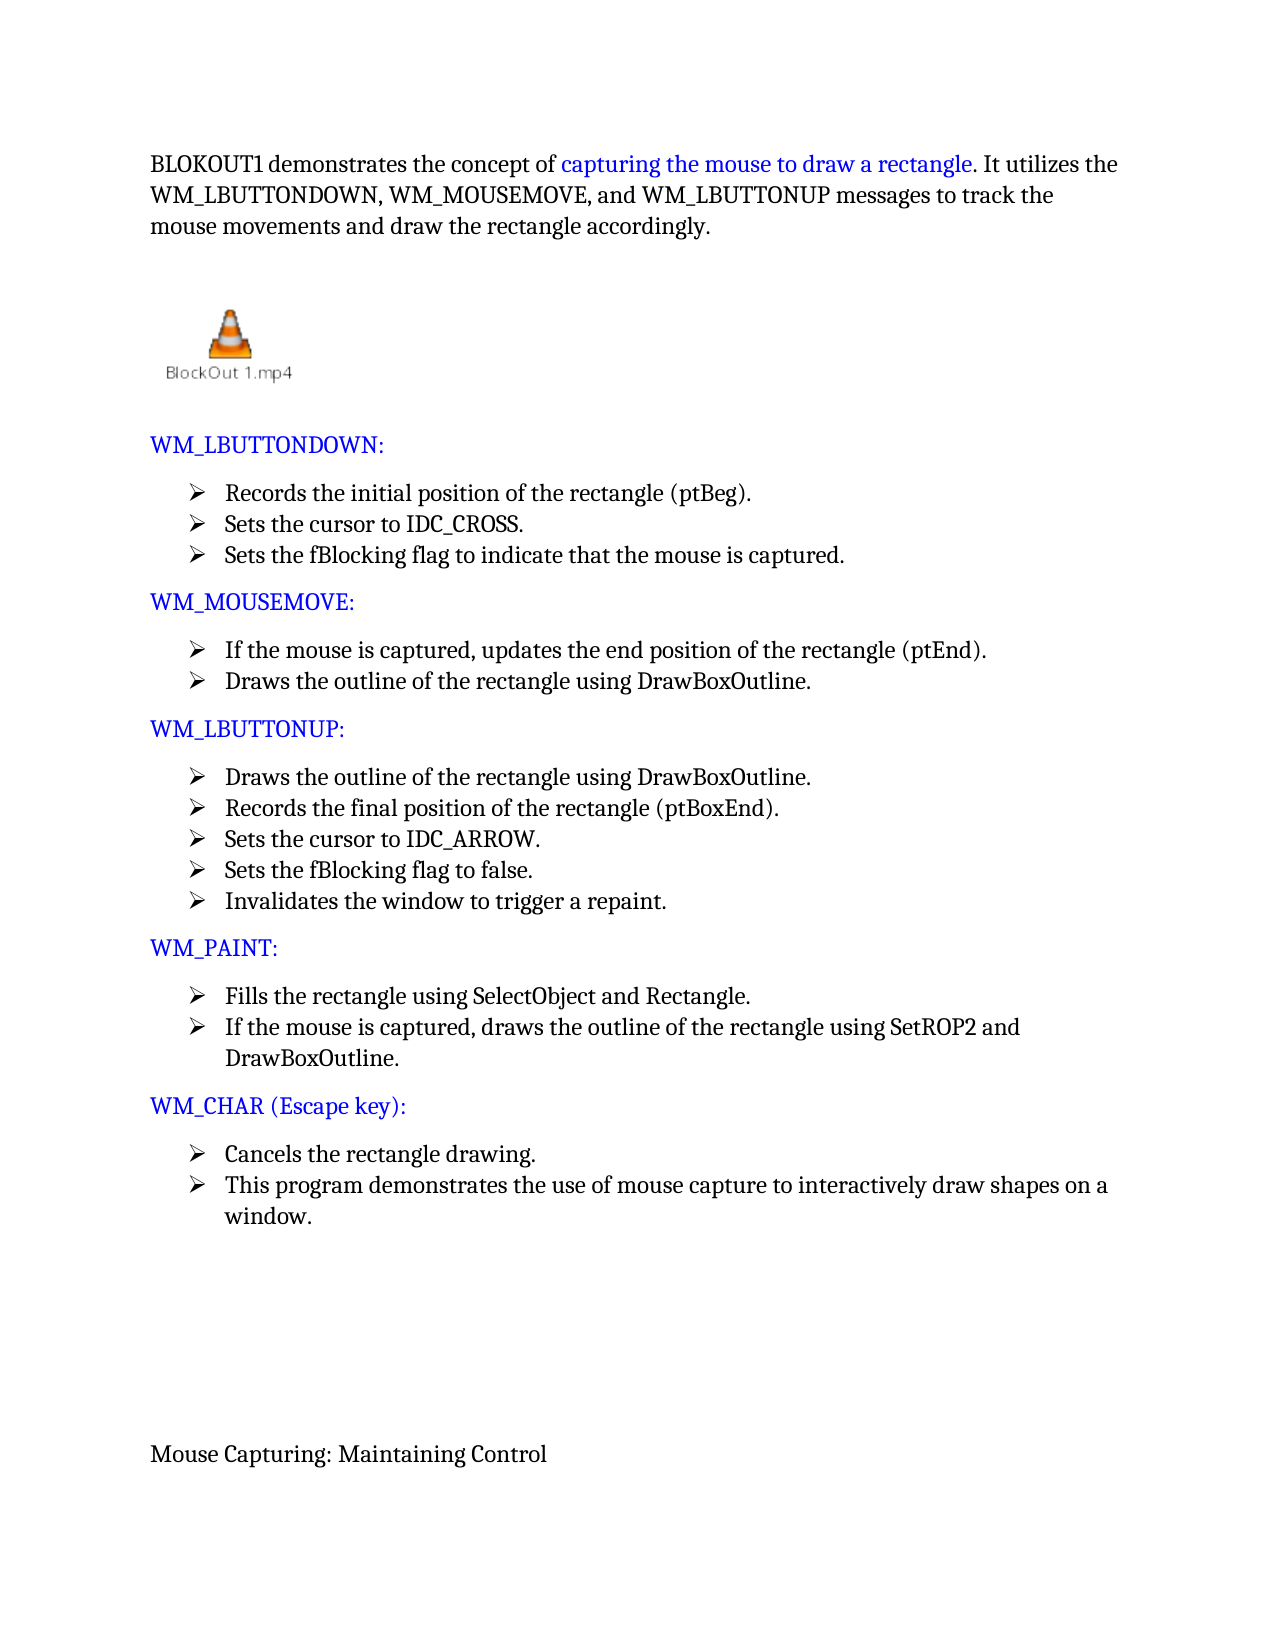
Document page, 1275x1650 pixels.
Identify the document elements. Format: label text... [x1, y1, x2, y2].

text WM_LBUTTONUP: [150, 715, 1125, 743]
text WM_CHAR (Escape key): [150, 1092, 1125, 1121]
list Sets the cursor to IDC_ARROW. [187, 824, 1125, 853]
text WM_MOUSEMOVE: [150, 588, 1125, 617]
list Draws the outline of the rectangle using DrawBoxOutline. [187, 667, 1125, 696]
list Records the final position of the rectangle (ptBoxEnd). [187, 793, 1125, 822]
list Invalidates the window to trigger a repaint. [187, 887, 1125, 915]
text Mouse Capturing: Maintaining Control [150, 1440, 1125, 1469]
list This program demonstrates the use of mouse capture to interactively draw shapes on a window. [187, 1171, 1125, 1230]
list Draws the outline of the rectangle using DrawBoxOutline. [187, 762, 1125, 791]
list Sets the cursor to IDC_CROSS. [187, 509, 1125, 538]
list Records the initial position of the rectangle (ptBeg). [187, 478, 1125, 507]
list If the mouse is captured, draws the outline of the rectangle using SetROP2 and DrawBoxOutline. [187, 1013, 1125, 1073]
list Sets the fBlocking flag to indicate that the mouse is captured. [187, 541, 1125, 569]
list If the mouse is captured, updates the end position of the rectangle (ptEnd). [187, 636, 1125, 665]
list Cancels the rectangle drawing. [187, 1139, 1125, 1168]
text BLOKOUT1 demonstrates the concept of capturing the mouse to draw a rectangle. It utilizes the WM_LBUTTONDOWN, WM_MOUSEMOVE, and WM_LBUTTONUP messages to track the mouse movements and draw the rectangle accordingly. [150, 150, 1125, 241]
text WM_PAINT: [150, 934, 1125, 963]
list Fills the rectangle using SelectObject and Rectangle. [187, 982, 1125, 1011]
list Sets the fBlocking flag to false. [187, 856, 1125, 884]
text WM_LBUTTONDOWN: [150, 431, 1125, 459]
